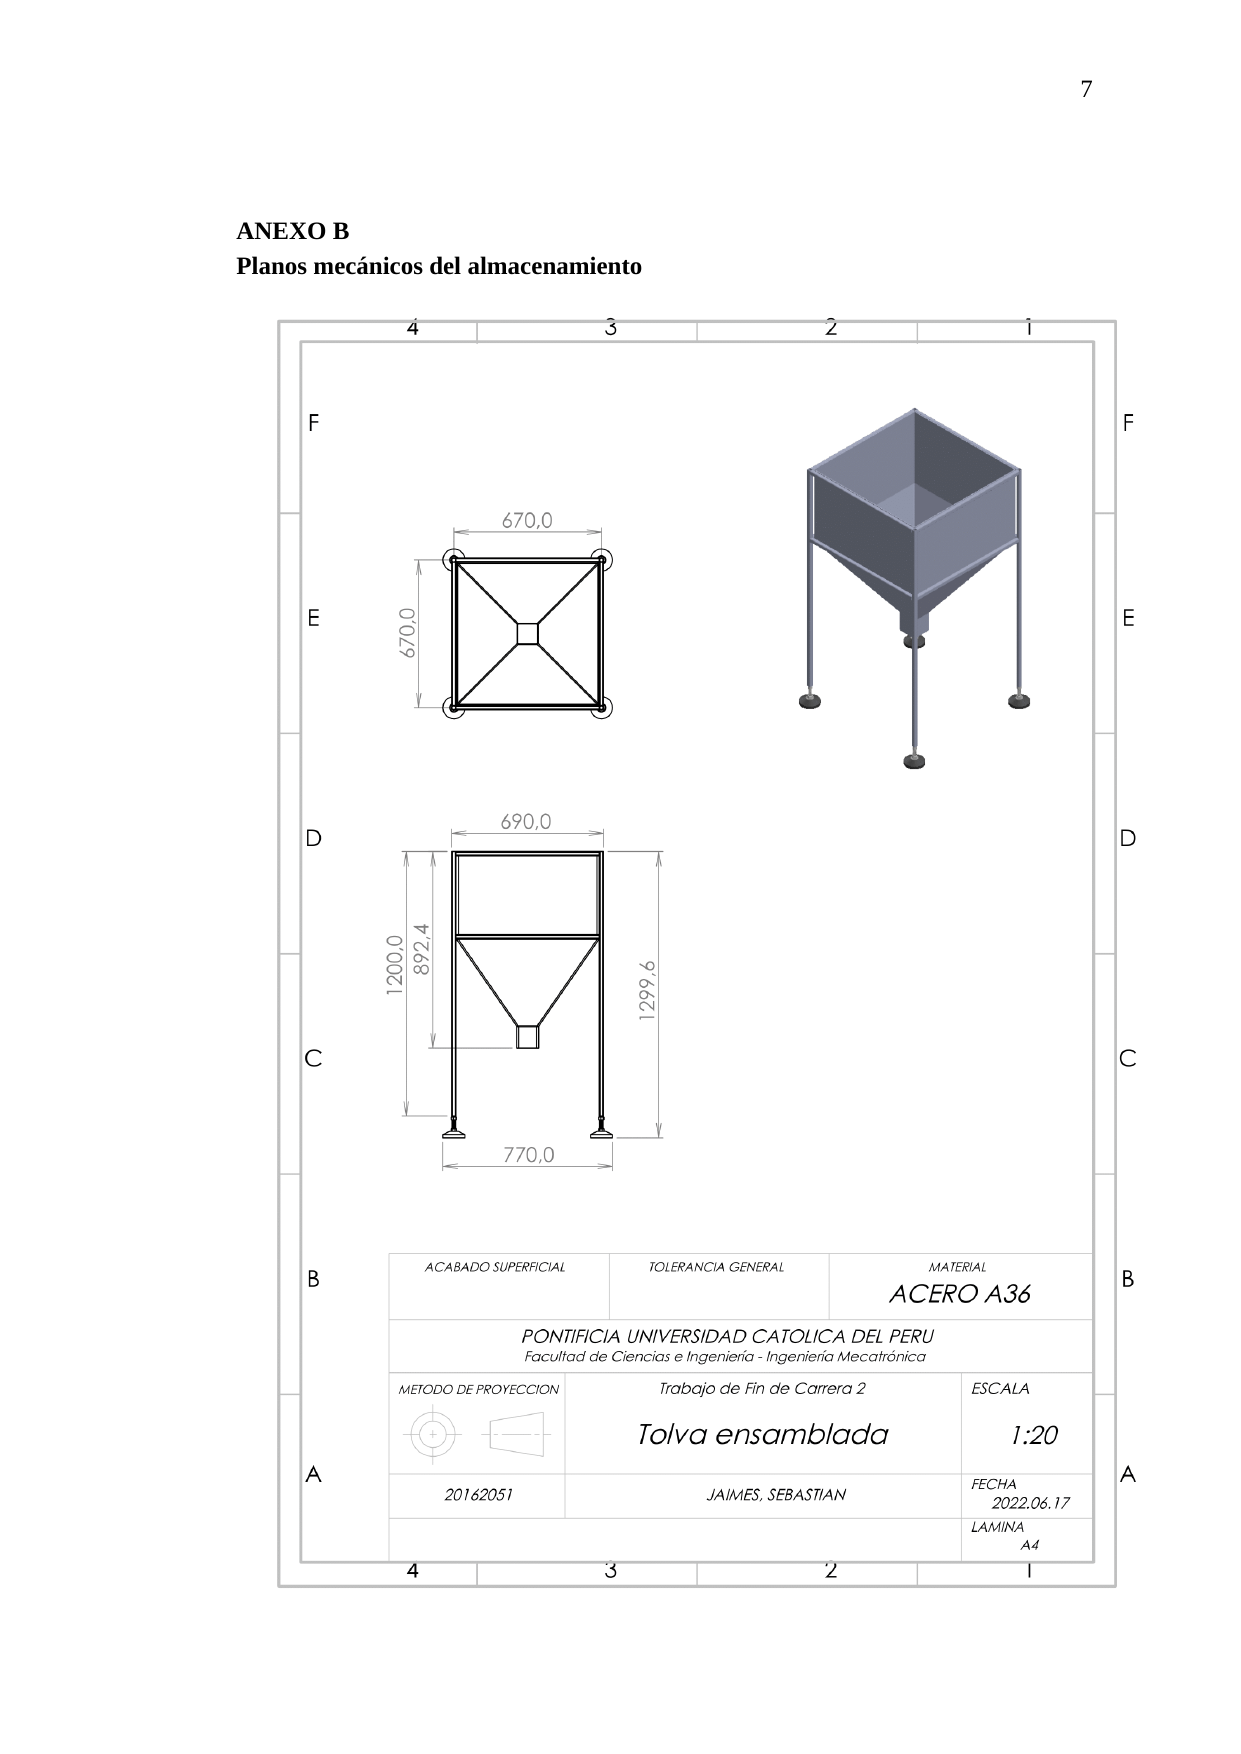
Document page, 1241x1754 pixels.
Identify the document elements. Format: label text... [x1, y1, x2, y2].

text Planos mecánicos del almacenamiento [236, 251, 1092, 279]
picture [236, 293, 1161, 1602]
subtitle ANEXO B [236, 216, 1092, 244]
